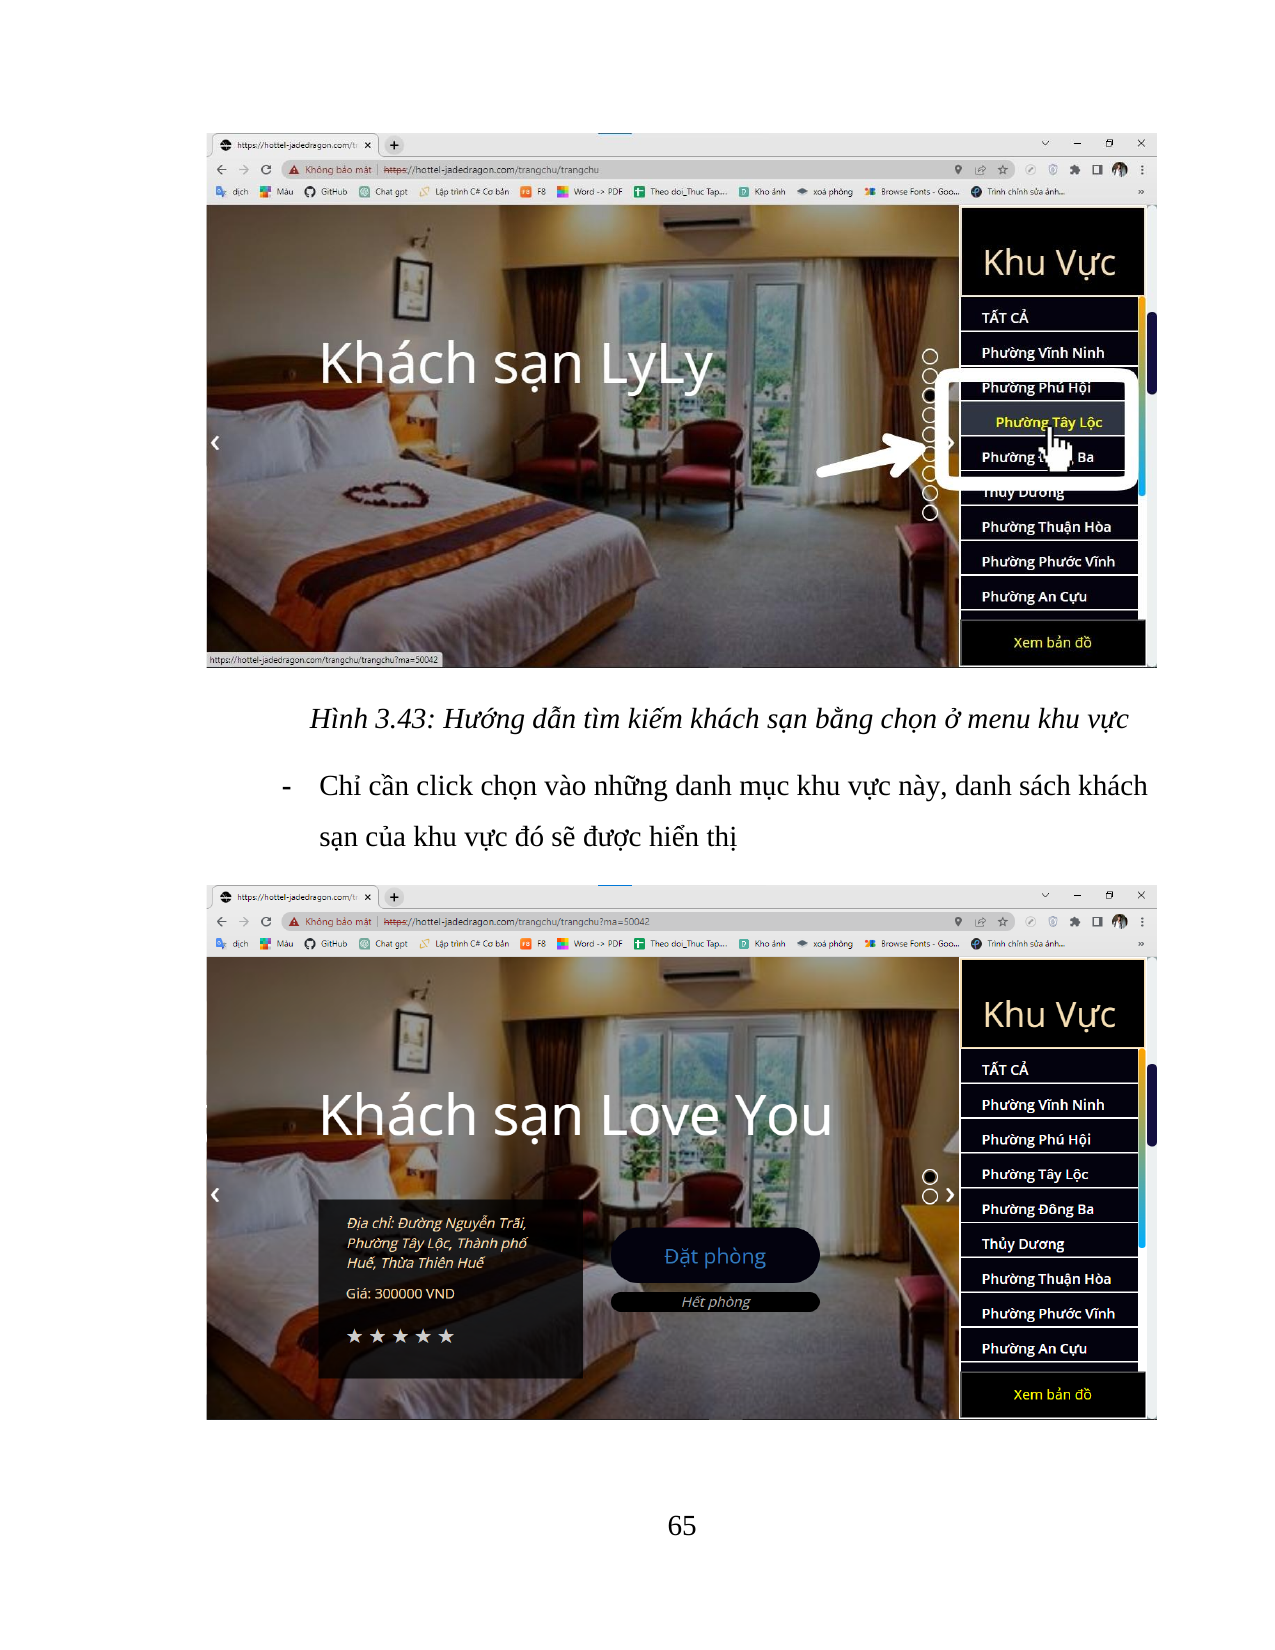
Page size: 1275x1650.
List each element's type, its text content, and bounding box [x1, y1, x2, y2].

list Chỉ cần click chọn vào những danh mục khu vực này, danh sách khách sạn của khu vực đó sẽ được hiển thị [282, 768, 1157, 852]
picture [206, 885, 1157, 1420]
picture [206, 133, 1157, 668]
text Hình 3.43: Hướng dẫn tìm kiếm khách sạn bằng chọn ở menu khu vực [282, 701, 1157, 735]
